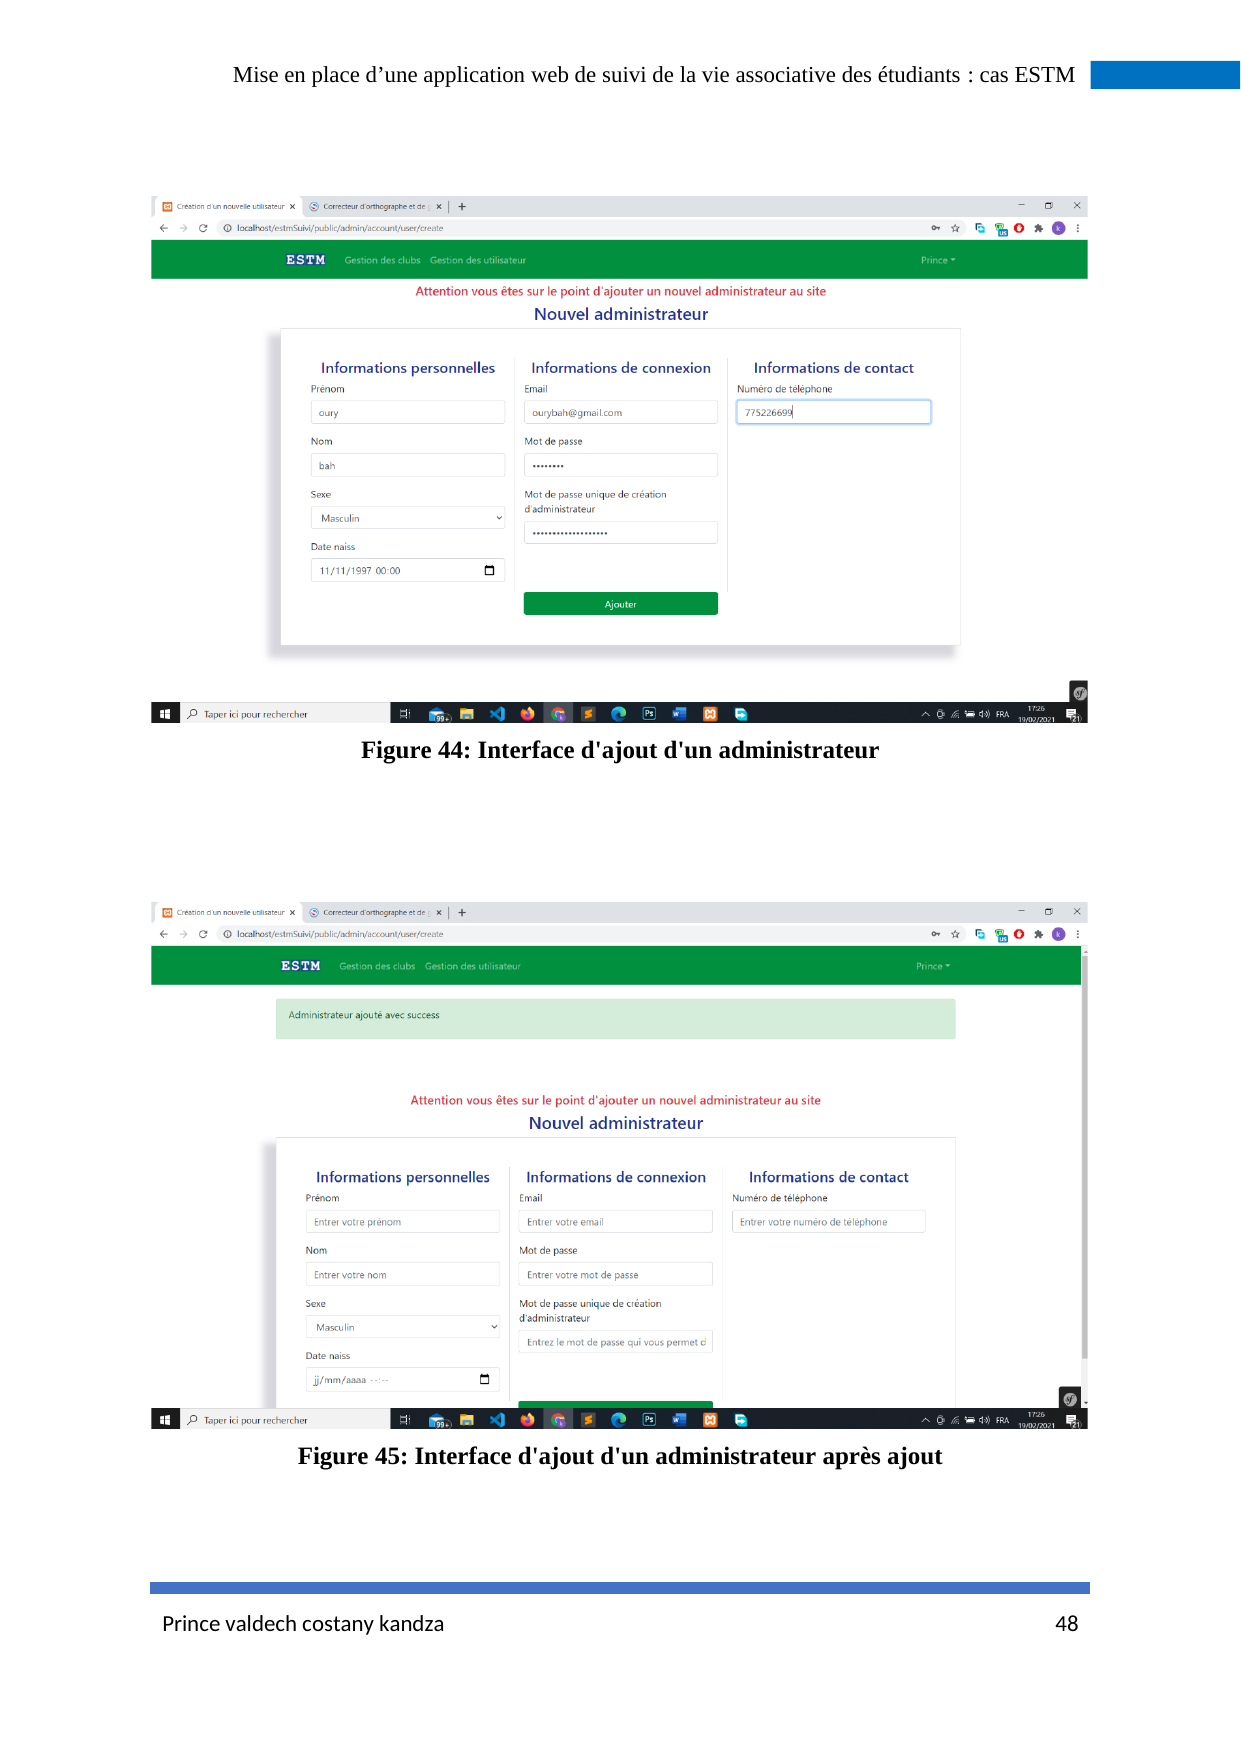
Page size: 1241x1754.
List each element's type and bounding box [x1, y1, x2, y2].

picture [150, 196, 1087, 722]
picture [150, 902, 1087, 1428]
